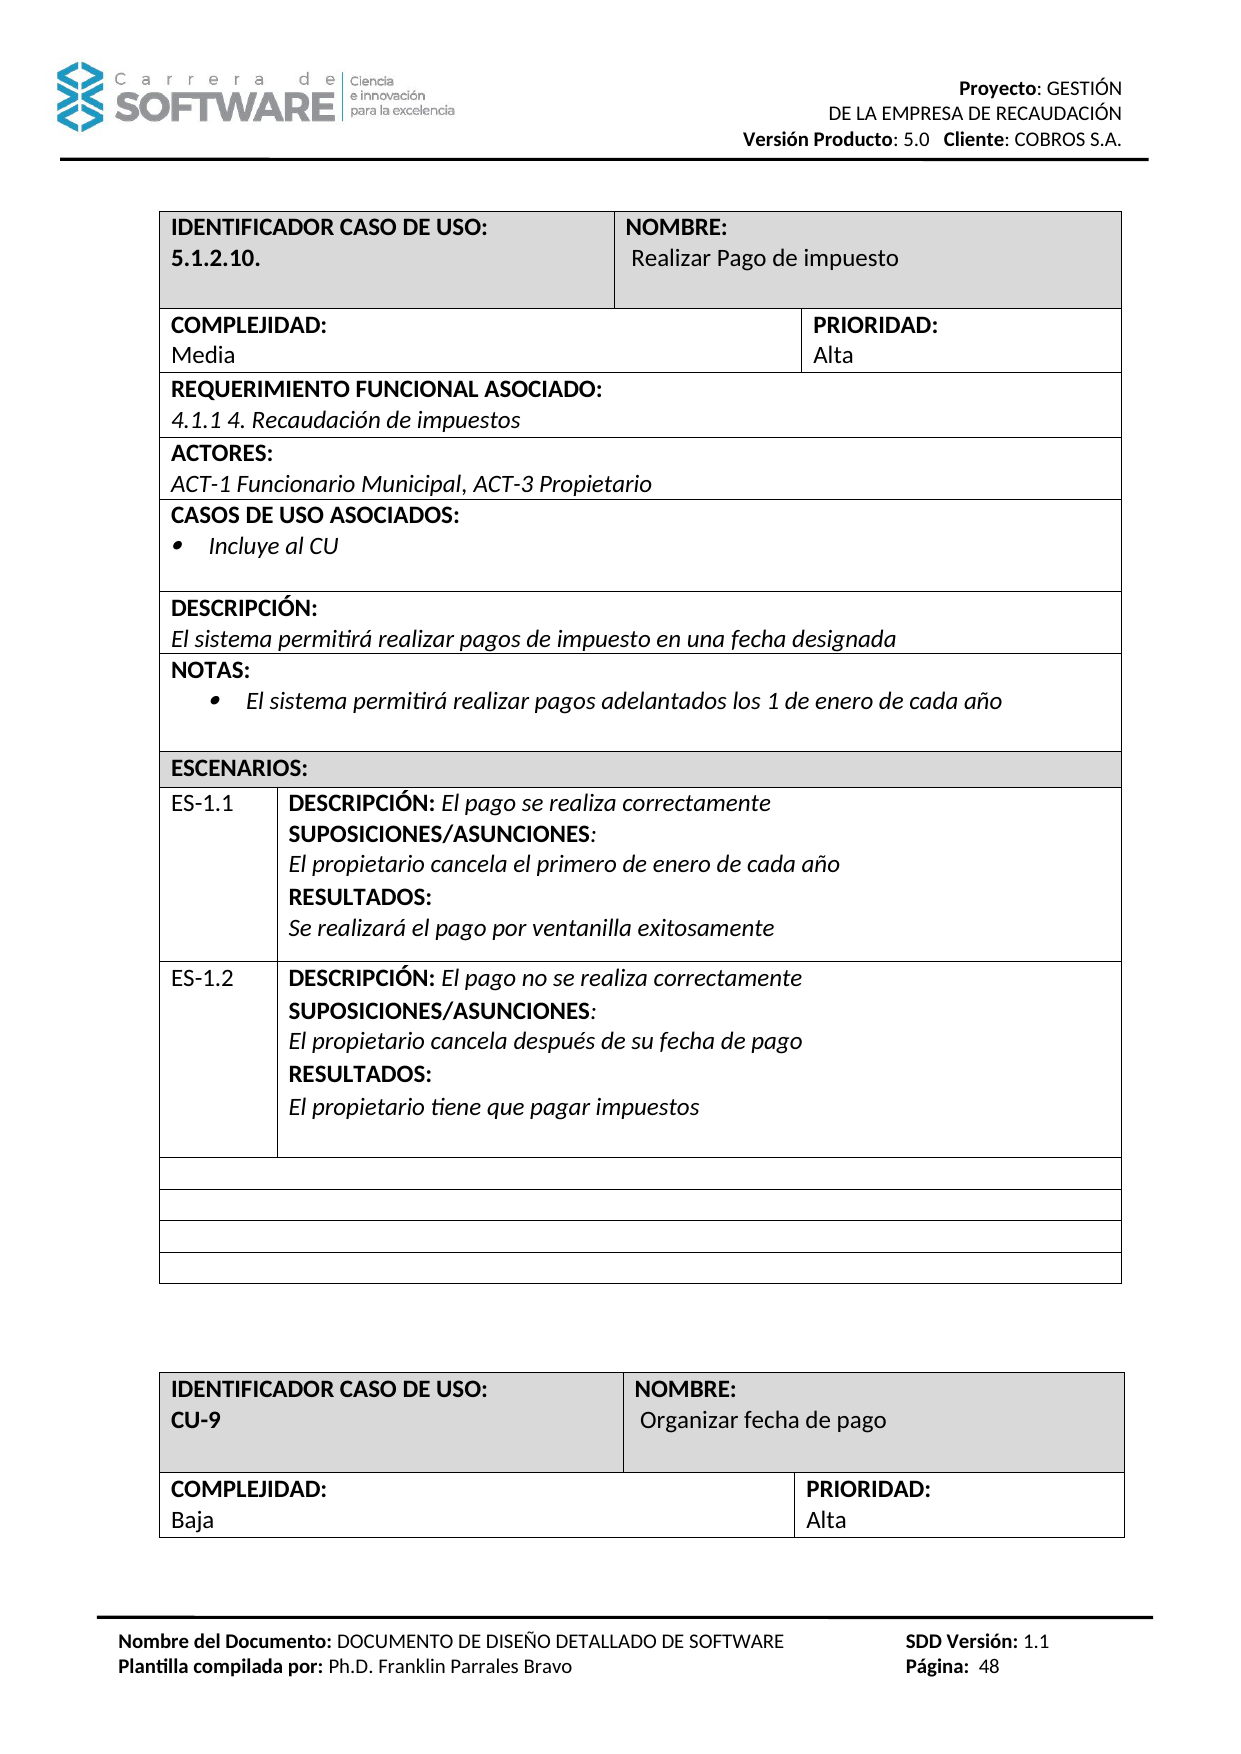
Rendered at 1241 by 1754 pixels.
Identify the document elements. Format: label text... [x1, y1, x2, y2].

table_cell ES-1.1 [160, 788, 277, 961]
table_cell [160, 1158, 1121, 1188]
table_header IDENTIFICADOR CASO DE USO: 5.1.2.10. [160, 212, 614, 308]
table_cell COMPLEJIDAD: Baja [160, 1473, 794, 1537]
table_cell COMPLEJIDAD: Media [160, 309, 801, 372]
table_cell ACTORES: ACT-1 Funcionario Municipal, ACT-3 Propietario [160, 438, 1121, 499]
table_cell NOTAS: El sistema permitirá realizar pagos adelantados los 1 de enero de cada año [160, 654, 1121, 751]
table_cell DESCRIPCIÓN: El pago no se realiza correctamente SUPOSICIONES/ASUNCIONES: El propietario cancela después de su fecha de pago RESULTADOS: El propietario tiene que pagar impuestos [278, 962, 1121, 1157]
table_cell [160, 1190, 1121, 1220]
picture [46, 46, 461, 154]
table_cell [160, 1253, 1121, 1283]
table_cell CASOS DE USO ASOCIADOS: Incluye al CU [160, 500, 1121, 591]
table_cell PRIORIDAD: Alta [795, 1473, 1124, 1537]
table_cell ESCENARIOS: [160, 752, 1121, 787]
table_header IDENTIFICADOR CASO DE USO: CU-9 [160, 1373, 623, 1472]
table_header NOMBRE: Realizar Pago de impuesto [615, 212, 1121, 308]
table_cell REQUERIMIENTO FUNCIONAL ASOCIADO: 4.1.1 4. Recaudación de impuestos [160, 373, 1121, 437]
table_cell [160, 1221, 1121, 1252]
table_cell DESCRIPCIÓN: El sistema permitirá realizar pagos de impuesto en una fecha designada [160, 592, 1121, 653]
table_cell DESCRIPCIÓN: El pago se realiza correctamente SUPOSICIONES/ASUNCIONES: El propietario cancela el primero de enero de cada año RESULTADOS: Se realizará el pago por ventanilla exitosamente [278, 788, 1121, 961]
table_cell ES-1.2 [160, 962, 277, 1157]
table_header NOMBRE: Organizar fecha de pago [624, 1373, 1124, 1472]
table_cell PRIORIDAD: Alta [802, 309, 1121, 372]
